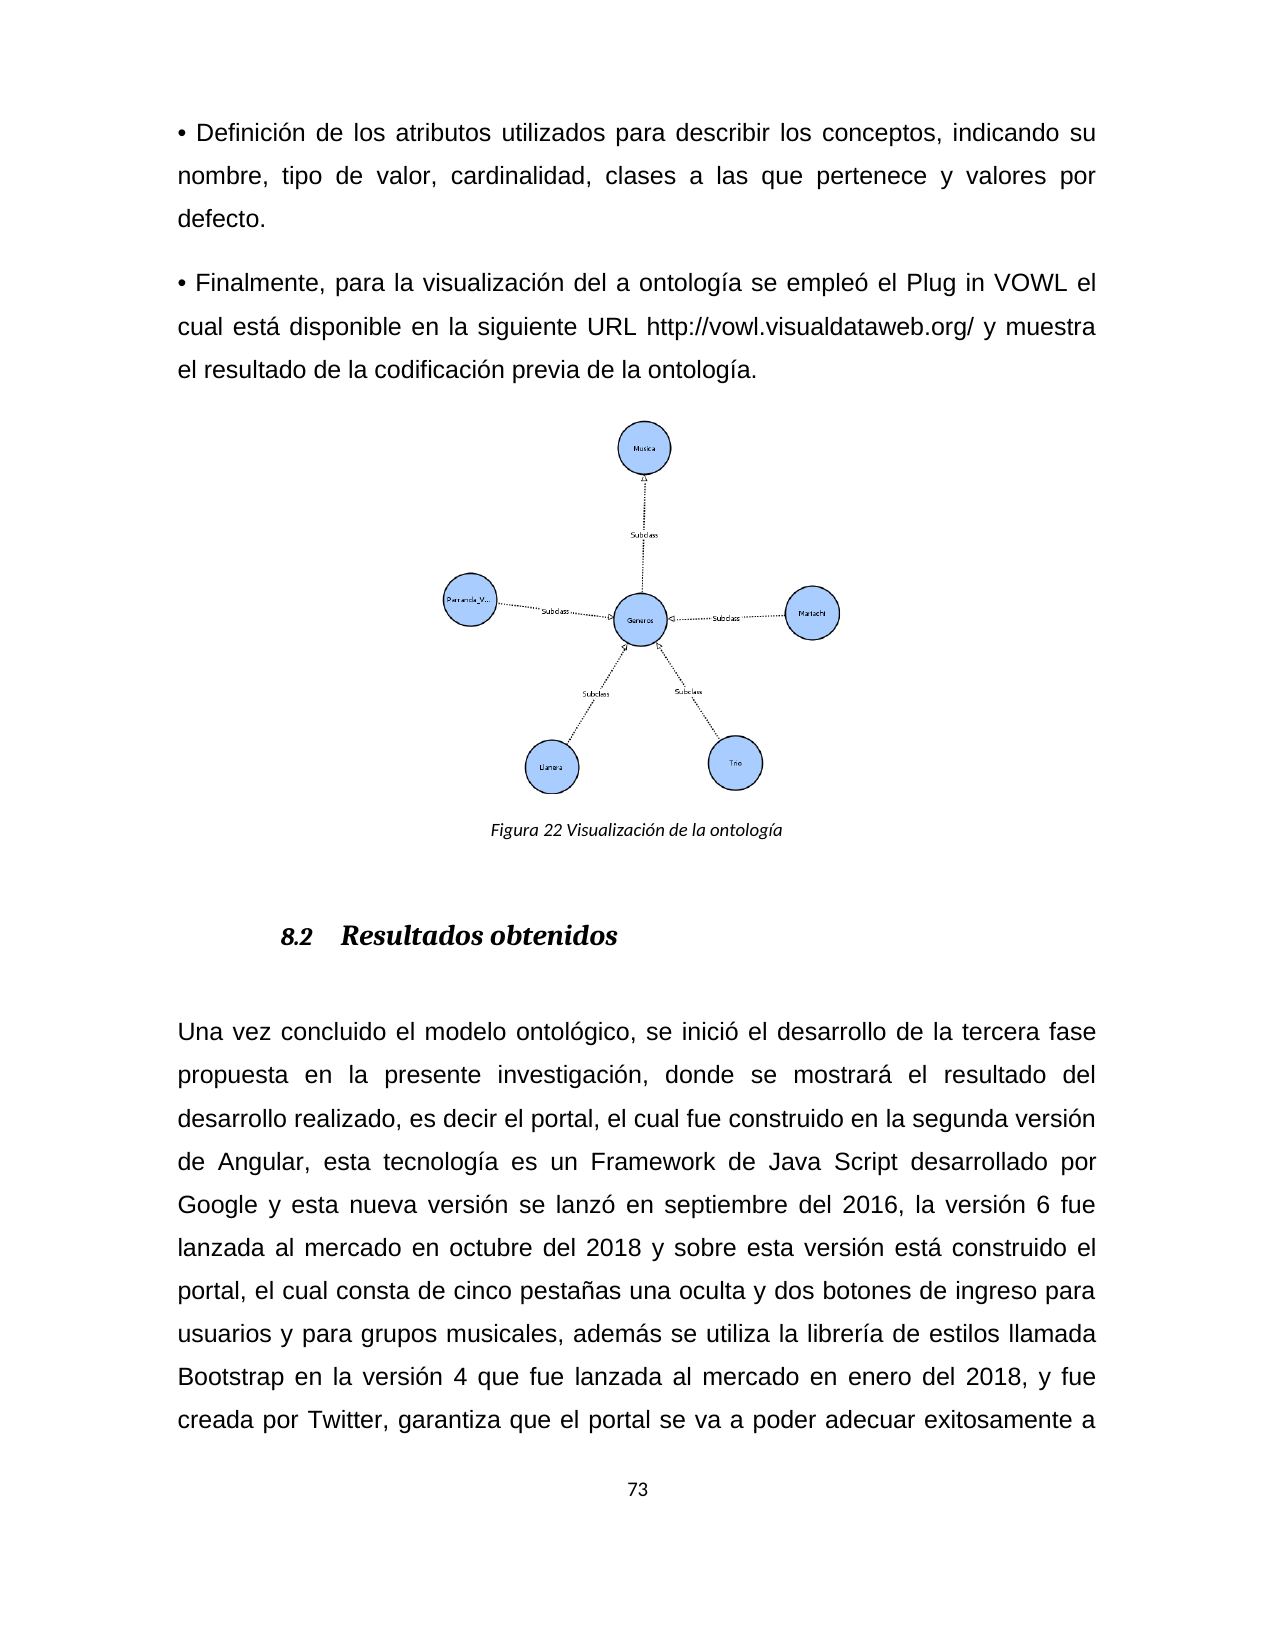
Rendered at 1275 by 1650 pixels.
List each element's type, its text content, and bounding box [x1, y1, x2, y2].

text • Definición de los atributos utilizados para describir los conceptos, indicando su nombre, tipo de valor, cardinalidad, clases a las que pertenece y valores por defecto. [177, 118, 1098, 233]
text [177, 1017, 1098, 1434]
subtitle Resultados obtenidos [281, 919, 1098, 953]
picture [435, 418, 841, 794]
text • Finalmente, para la visualización del a ontología se empleó el Plug in VOWL el cual está disponible en la siguiente URL http://vowl.visualdataweb.org/ y muestra el resultado de la codificación previa de la ontología. [177, 268, 1098, 383]
